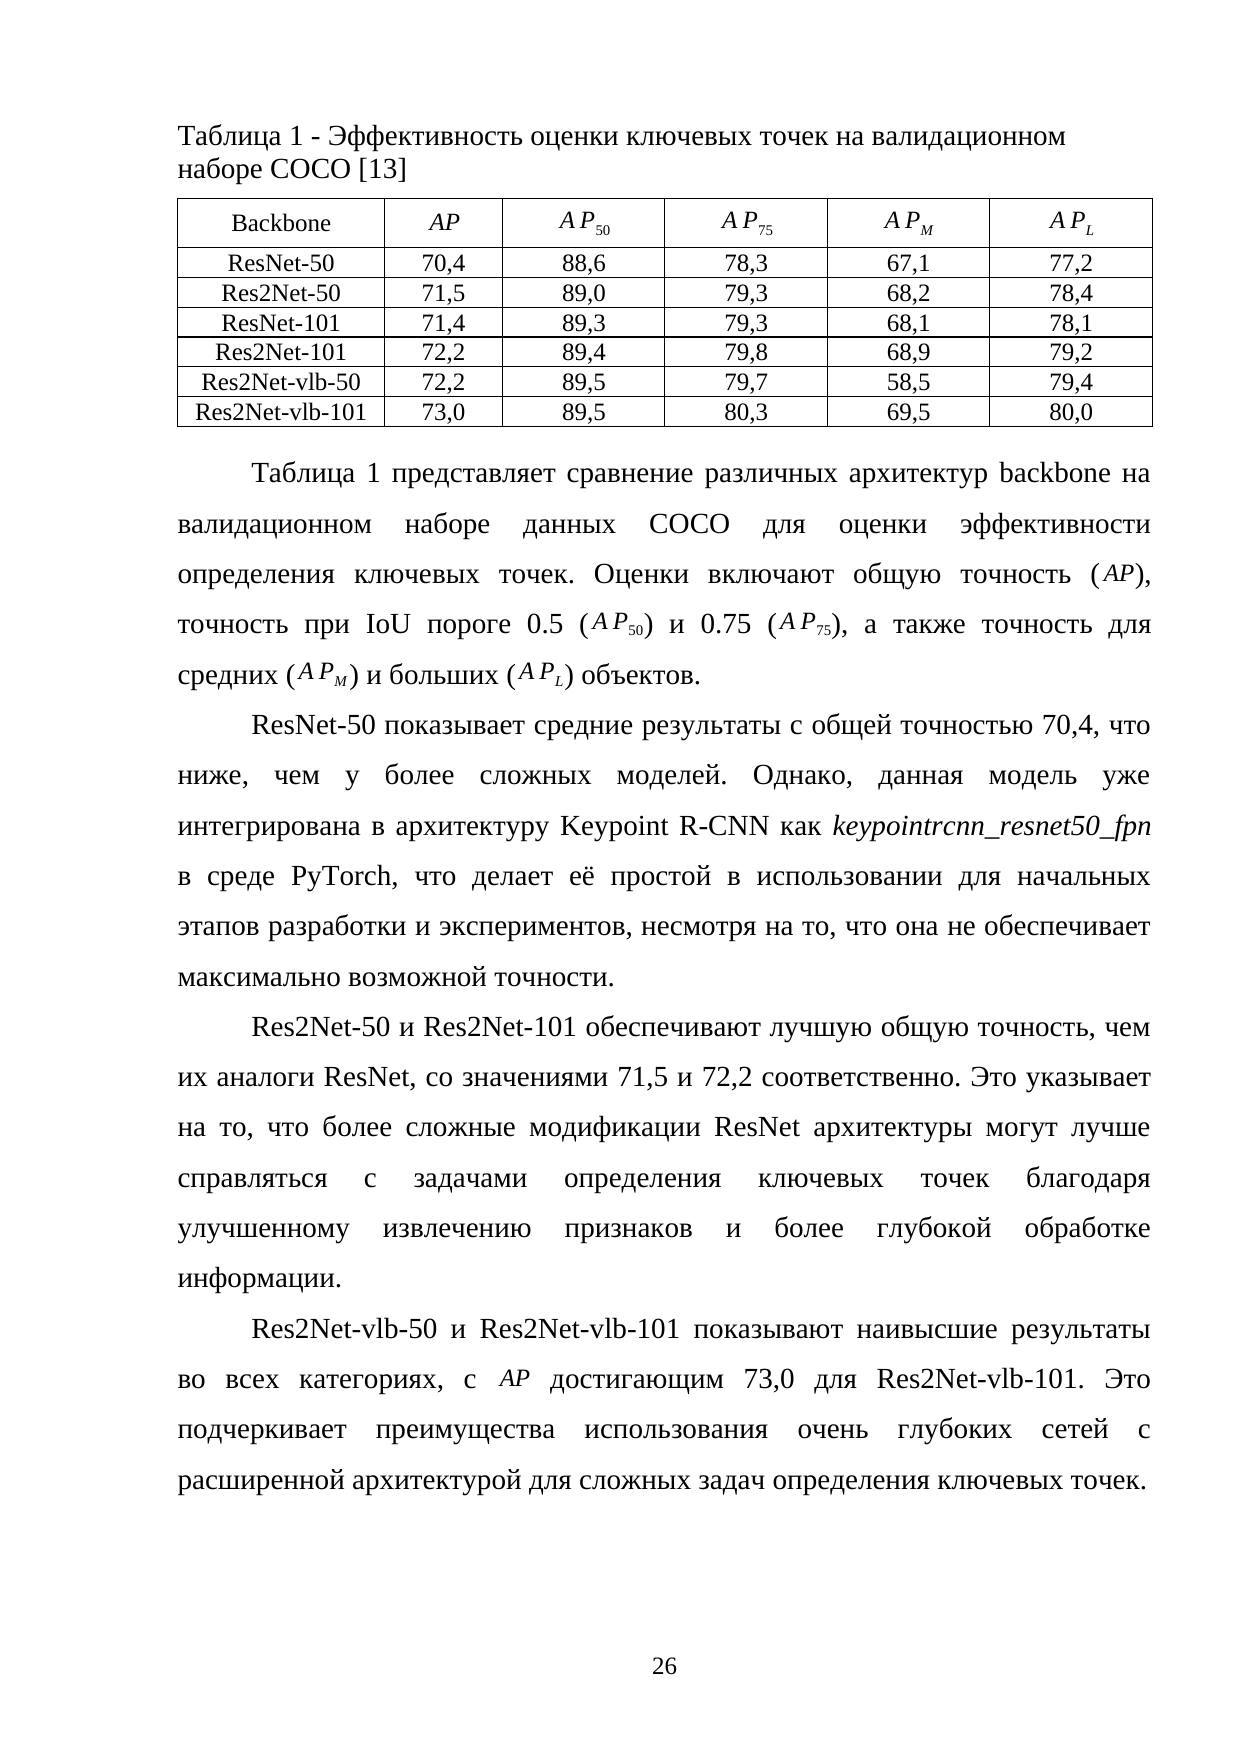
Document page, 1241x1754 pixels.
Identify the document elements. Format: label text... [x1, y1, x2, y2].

table_cell 89,5 [503, 397, 664, 426]
table_header [385, 199, 502, 247]
table_cell 68,1 [828, 308, 989, 336]
table_cell Res2Net-101 [178, 338, 384, 366]
table_cell 89,4 [503, 338, 664, 366]
table_cell 72,2 [385, 338, 502, 366]
text Таблица 1 представляет сравнение различных архитектур backbone на валидационном наборе данных COCO для оценки эффективности определения ключевых точек. Оценки включают общую точность (), точность при IoU пороге 0.5 () и 0.75 (), а также точность для средних () и больших () объектов. [177, 456, 1152, 690]
table_cell Res2Net-vlb-50 [178, 367, 384, 396]
table_header [665, 199, 827, 247]
table_cell 78,4 [990, 278, 1152, 307]
table_cell 89,3 [503, 308, 664, 336]
table_cell 79,4 [990, 367, 1152, 396]
table_cell ResNet-101 [178, 308, 384, 336]
text Res2Net-vlb-50 и Res2Net-vlb-101 показывают наивысшие результаты во всех категориях, с достигающим 73,0 для Res2Net-vlb-101. Это подчеркивает преимущества использования очень глубоких сетей с расширенной архитектурой для сложных задач определения ключевых точек. [177, 1311, 1152, 1495]
table_cell 71,5 [385, 278, 502, 307]
table_cell 68,9 [828, 338, 989, 366]
table_cell 79,3 [665, 308, 827, 336]
table_cell 80,3 [665, 397, 827, 426]
text Res2Net-50 и Res2Net-101 обеспечивают лучшую общую точность, чем их аналоги ResNet, со значениями 71,5 и 72,2 соответственно. Это указывает на то, что более сложные модификации ResNet архитектуры могут лучше справляться с задачами определения ключевых точек благодаря улучшенному извлечению признаков и более глубокой обработке информации. [177, 1009, 1152, 1294]
table_cell 71,4 [385, 308, 502, 336]
table_cell 78,3 [665, 248, 827, 277]
table_cell 88,6 [503, 248, 664, 277]
table_cell 73,0 [385, 397, 502, 426]
table_cell 89,5 [503, 367, 664, 396]
table_cell Res2Net-50 [178, 278, 384, 307]
table_cell 70,4 [385, 248, 502, 277]
table_cell 89,0 [503, 278, 664, 307]
table_cell ResNet-50 [178, 248, 384, 277]
table_header [990, 199, 1152, 247]
text Таблица 1 - Эффективность оценки ключевых точек на валидационном наборе COCO [13] [177, 118, 1152, 185]
table_cell 72,2 [385, 367, 502, 396]
table_cell 78,1 [990, 308, 1152, 336]
table_cell 68,2 [828, 278, 989, 307]
table_cell 69,5 [828, 397, 989, 426]
table_cell Res2Net-vlb-101 [178, 397, 384, 426]
table_cell 77,2 [990, 248, 1152, 277]
table_cell 58,5 [828, 367, 989, 396]
table_cell 79,2 [990, 338, 1152, 366]
table_cell 79,7 [665, 367, 827, 396]
text ResNet-50 показывает средние результаты с общей точностью 70,4, что ниже, чем у более сложных моделей. Однако, данная модель уже интегрирована в архитектуру Keypoint R-CNN как keypointrcnn_resnet50_fpn в среде PyTorch, что делает её простой в использовании для начальных этапов разработки и экспериментов, несмотря на то, что она не обеспечивает максимально возможной точности. [177, 707, 1152, 992]
table_header Backbone [178, 199, 384, 247]
table_cell 79,8 [665, 338, 827, 366]
table_header [503, 199, 664, 247]
table_cell 80,0 [990, 397, 1152, 426]
table_cell 67,1 [828, 248, 989, 277]
table_cell 79,3 [665, 278, 827, 307]
table_header [828, 199, 989, 247]
